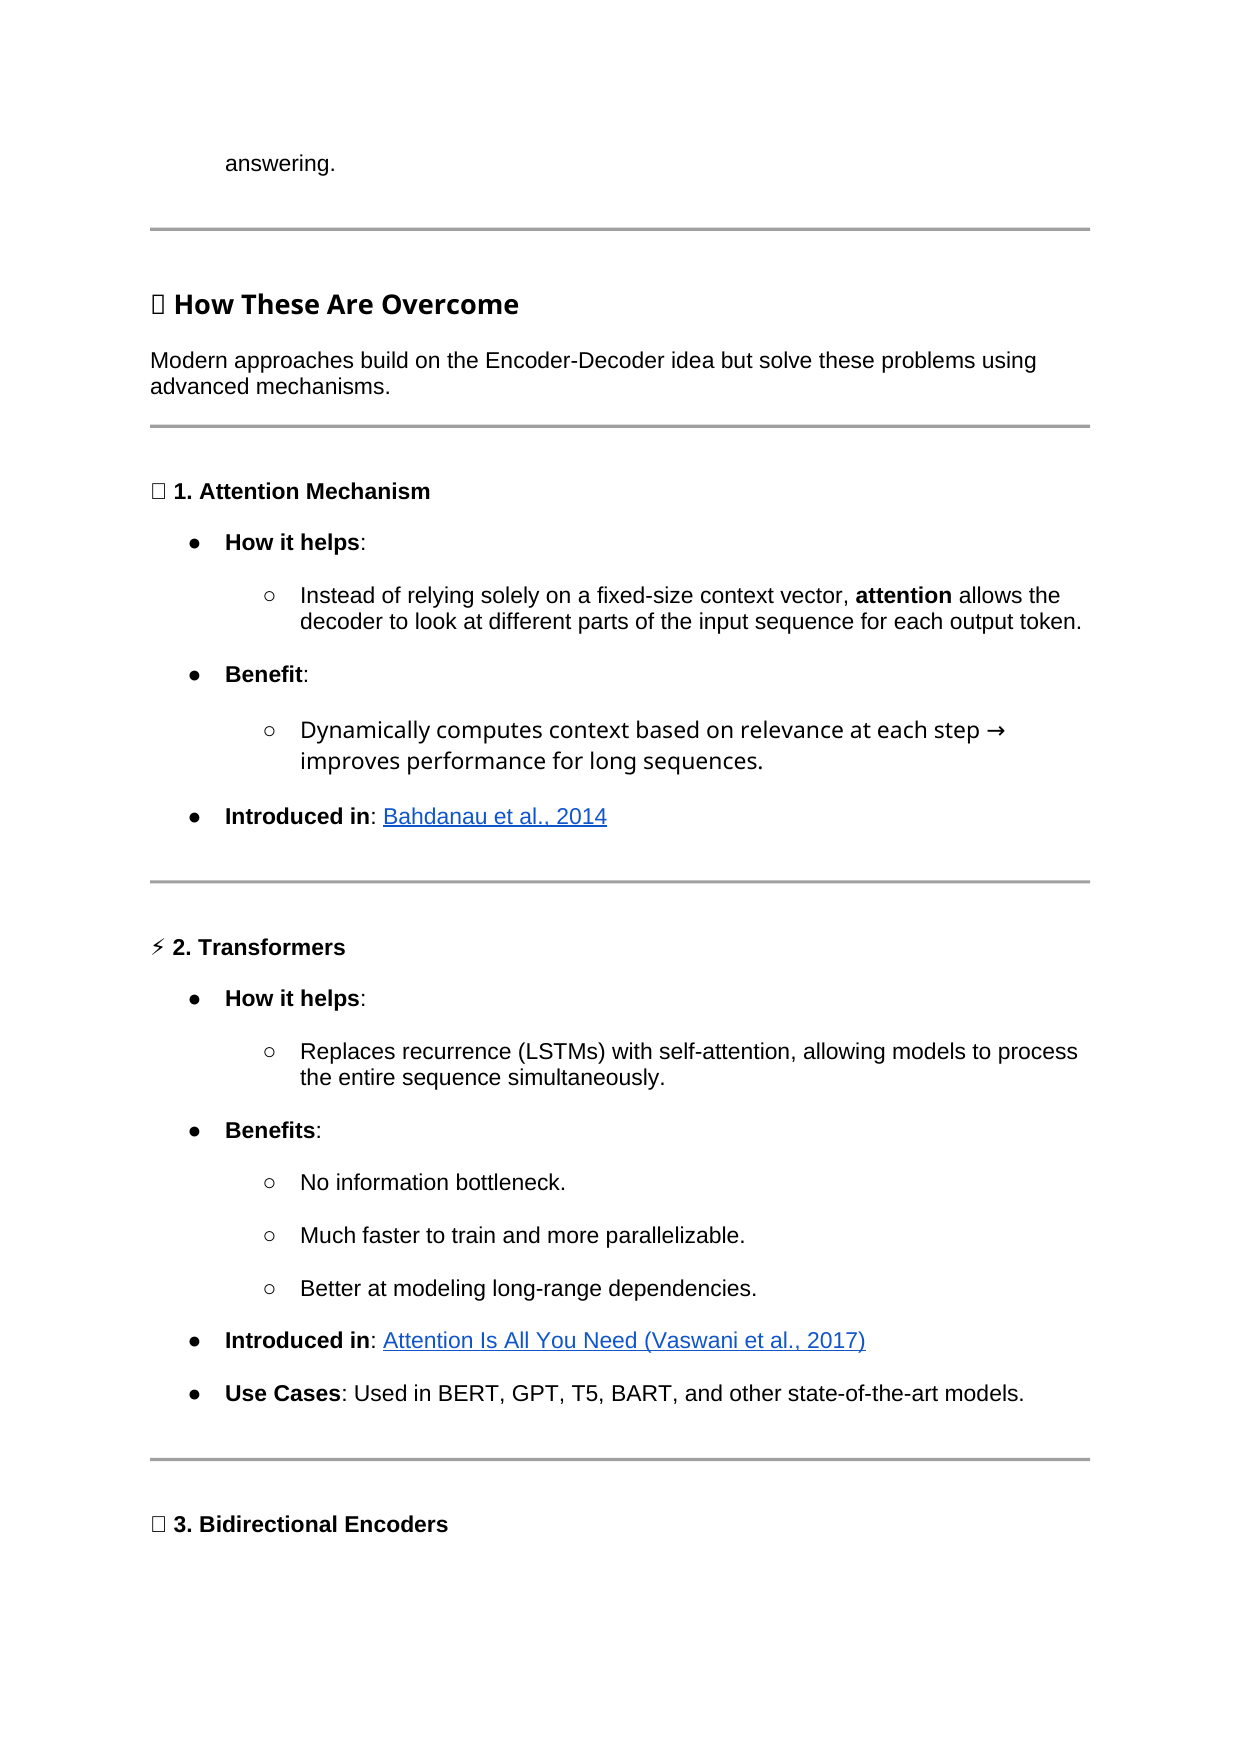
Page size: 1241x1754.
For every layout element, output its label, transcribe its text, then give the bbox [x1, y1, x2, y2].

list Use Cases: Used in BERT, GPT, T5, BART, and other state-of-the-art models. [187, 1380, 1090, 1433]
list Dynamically computes context based on relevance at each step → improves performance for long sequences. [262, 714, 1090, 803]
list No information bottleneck. [262, 1169, 1090, 1222]
list Introduced in: Bahdanau et al., 2014 [187, 803, 1090, 855]
list Replaces recurrence (LSTMs) with self-attention, allowing models to process the entire sequence simultaneously. [262, 1038, 1090, 1117]
list Benefit: [187, 661, 1090, 714]
subtitle ⚡ 2. Transformers [150, 933, 1090, 960]
list Instead of relying solely on a fixed-size context vector, attention allows the decoder to look at different parts of the input sequence for each output token. [262, 582, 1090, 661]
text Modern approaches build on the Encoder-Decoder idea but solve these problems using advanced mechanisms. [150, 347, 1090, 400]
list Benefits: [187, 1117, 1090, 1169]
subtitle 🧠 1. Attention Mechanism [150, 478, 1090, 504]
list Introduced in: Attention Is All You Need (Vaswani et al., 2017) [187, 1327, 1090, 1380]
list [187, 150, 1090, 203]
list Much faster to train and more parallelizable. [262, 1222, 1090, 1275]
list How it helps: [187, 985, 1090, 1038]
list Better at modeling long-range dependencies. [262, 1275, 1090, 1327]
subtitle ✅ How These Are Overcome [150, 285, 1090, 322]
subtitle 🔁 3. Bidirectional Encoders [150, 1511, 1090, 1537]
list How it helps: [187, 529, 1090, 582]
